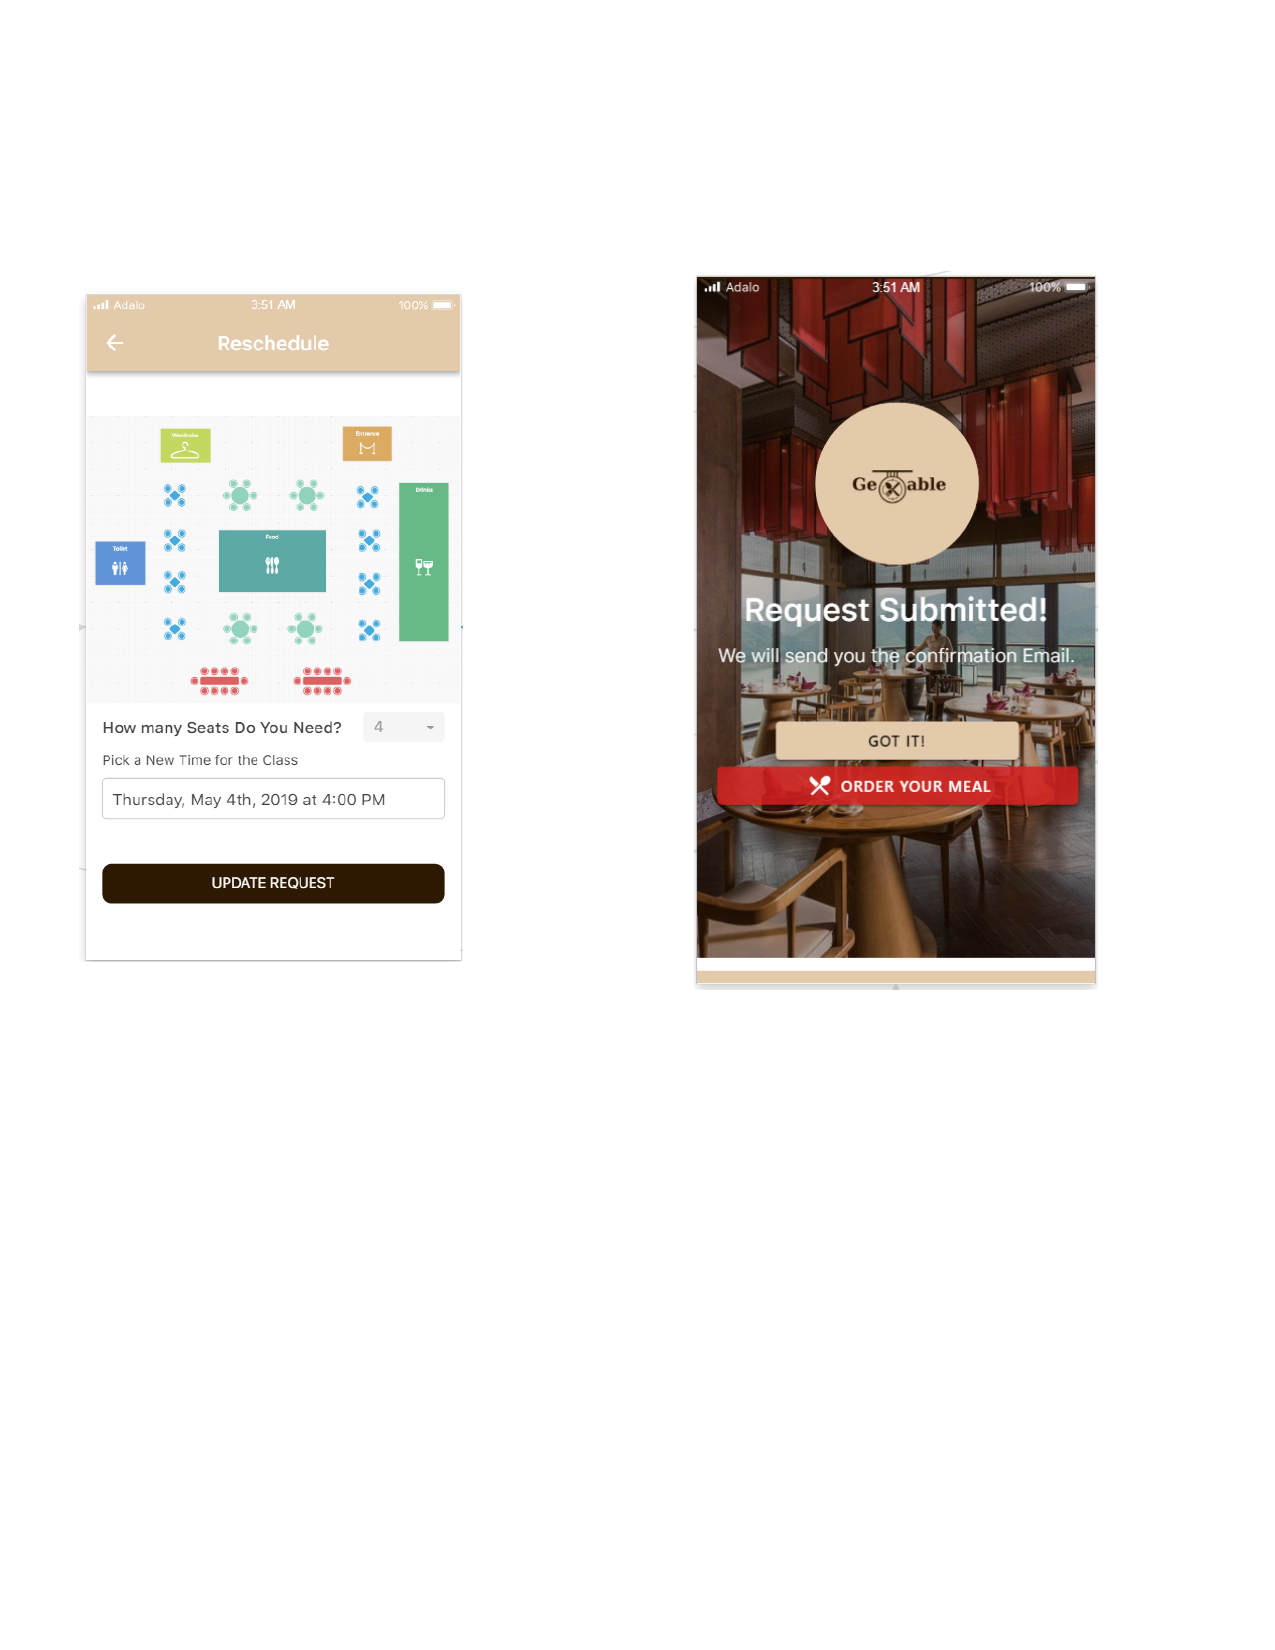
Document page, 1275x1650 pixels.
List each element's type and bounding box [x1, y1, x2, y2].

picture [79, 290, 463, 962]
picture [693, 271, 1098, 990]
